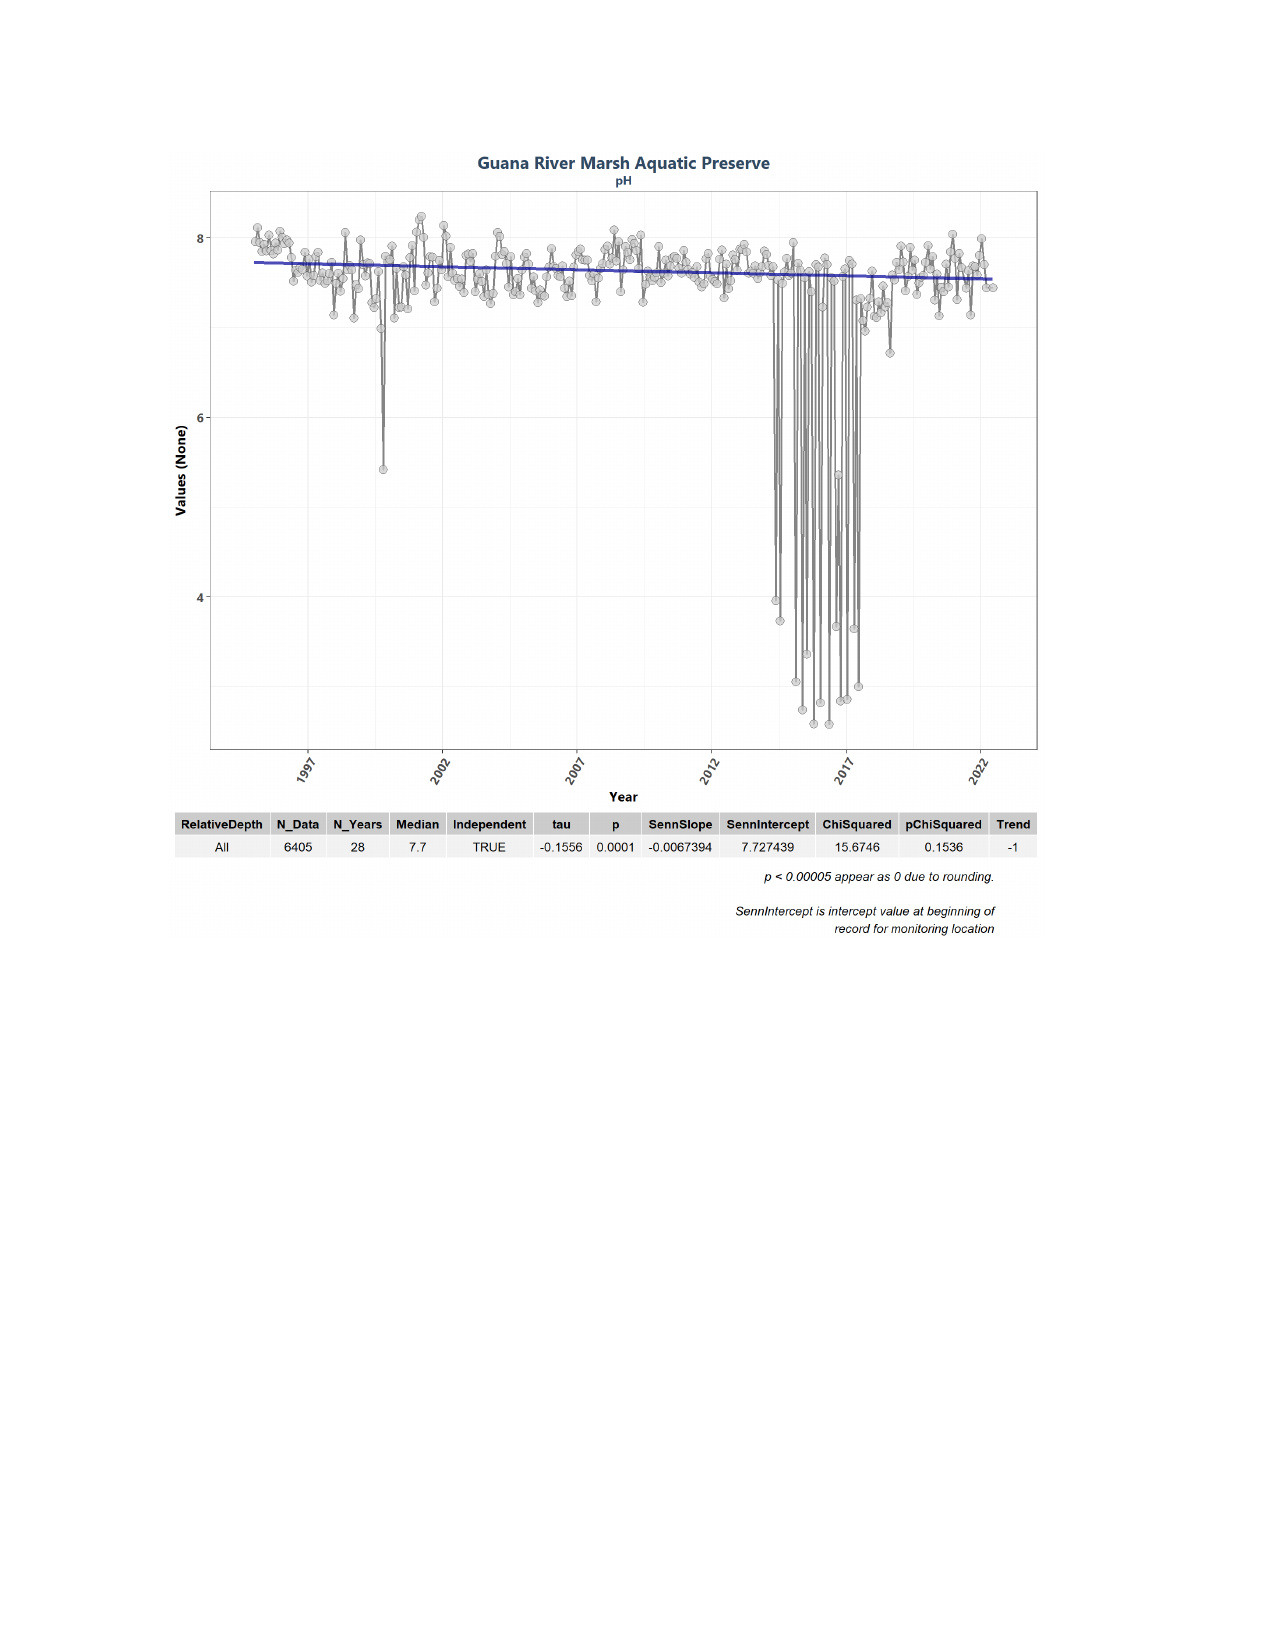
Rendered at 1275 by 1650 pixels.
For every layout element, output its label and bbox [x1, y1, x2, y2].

picture [168, 150, 1044, 938]
